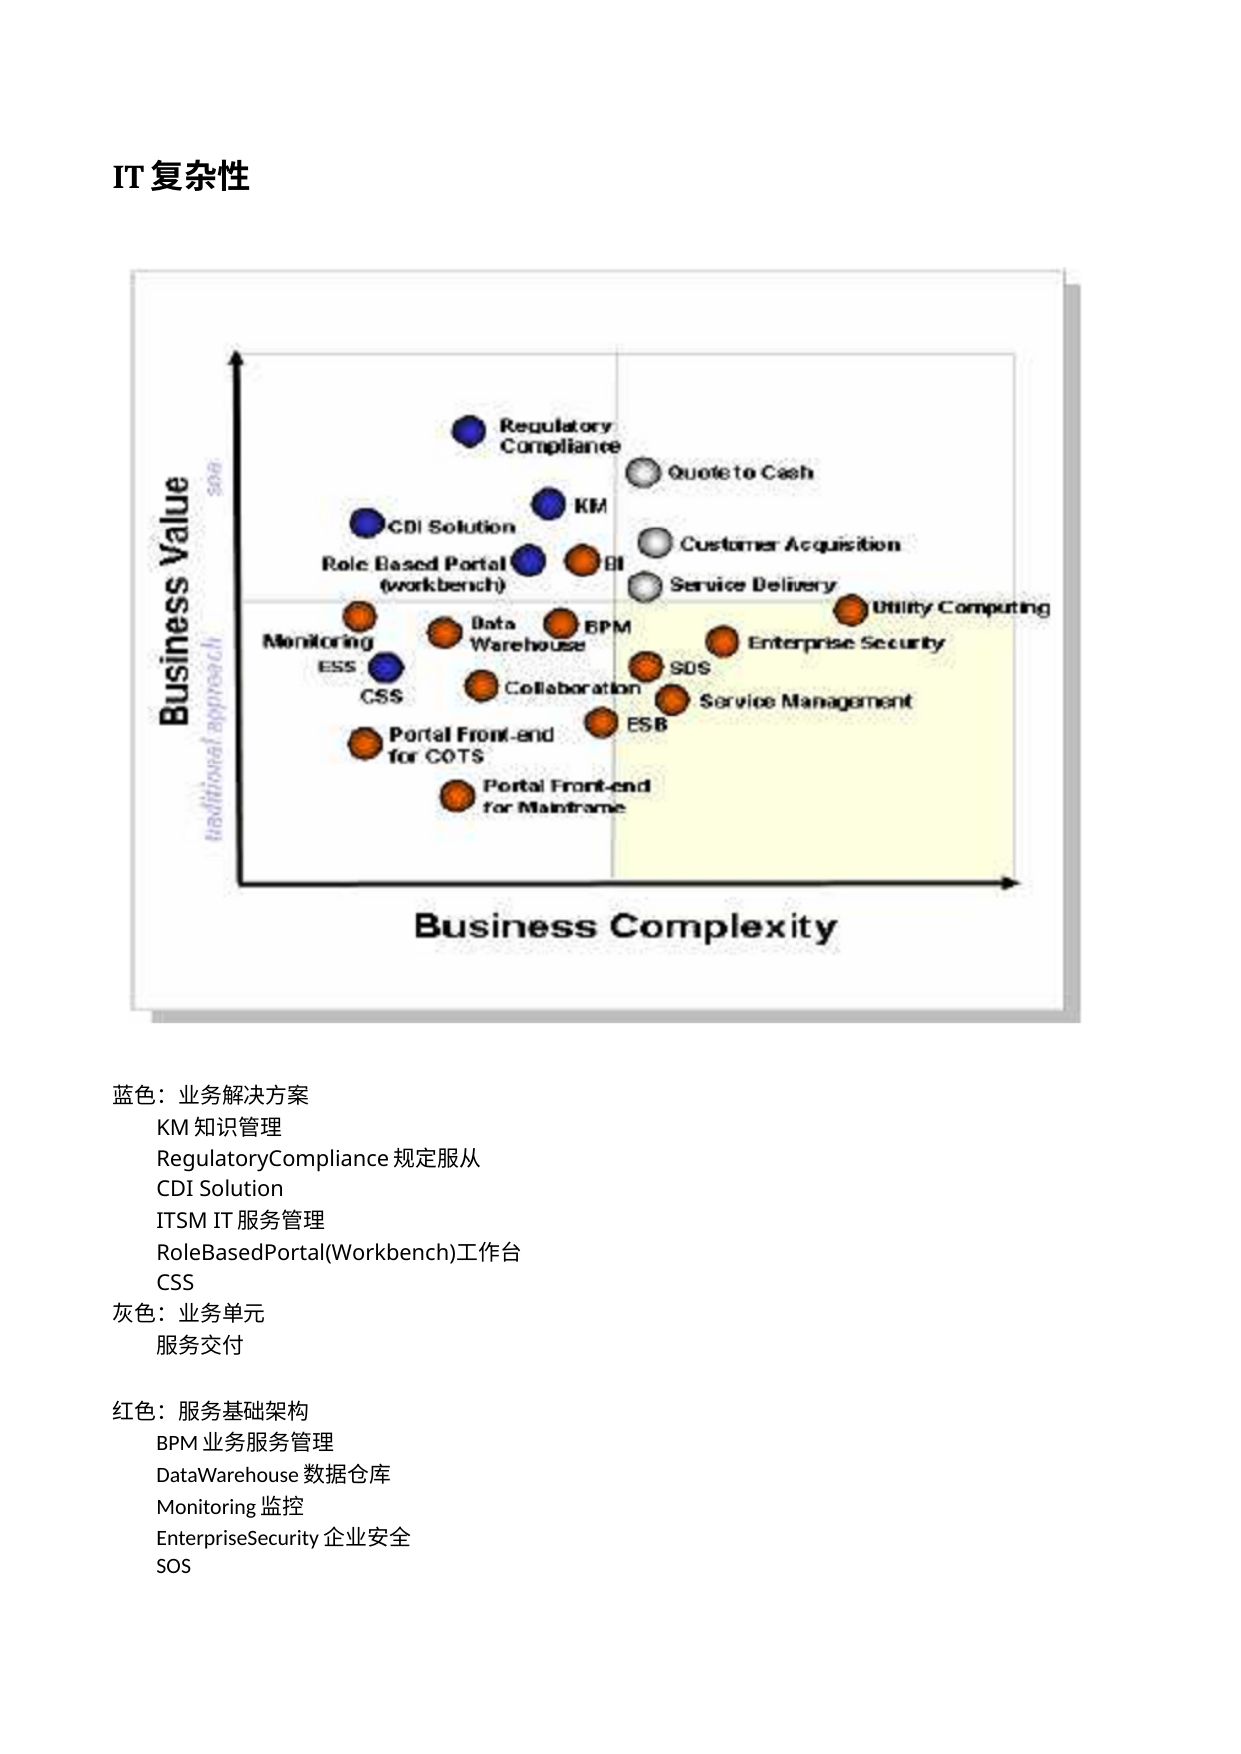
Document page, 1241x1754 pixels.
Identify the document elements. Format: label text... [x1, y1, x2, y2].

text DataWarehouse数据仓库 [112, 1457, 1128, 1489]
text CDI Solution [112, 1173, 1128, 1203]
text 红色：服务基础架构 [112, 1394, 1128, 1425]
text SOS [112, 1552, 1128, 1579]
text 灰色：业务单元 [112, 1296, 1128, 1328]
text ITSM IT服务管理 [112, 1203, 1128, 1235]
text EnterpriseSecurity企业安全 [112, 1520, 1128, 1552]
text KM知识管理 [112, 1109, 1128, 1141]
text RegulatoryCompliance规定服从 [112, 1141, 1128, 1173]
text 服务交付 [112, 1328, 1128, 1359]
text RoleBasedPortal(Workbench)工作台 [112, 1235, 1128, 1266]
text BPM业务服务管理 [112, 1425, 1128, 1457]
text Monitoring监控 [112, 1489, 1128, 1520]
text 蓝色：业务解决方案 [112, 1078, 1128, 1109]
text CSS [112, 1266, 1128, 1296]
subtitle IT复杂性 [112, 150, 1128, 198]
picture [112, 260, 1110, 1044]
